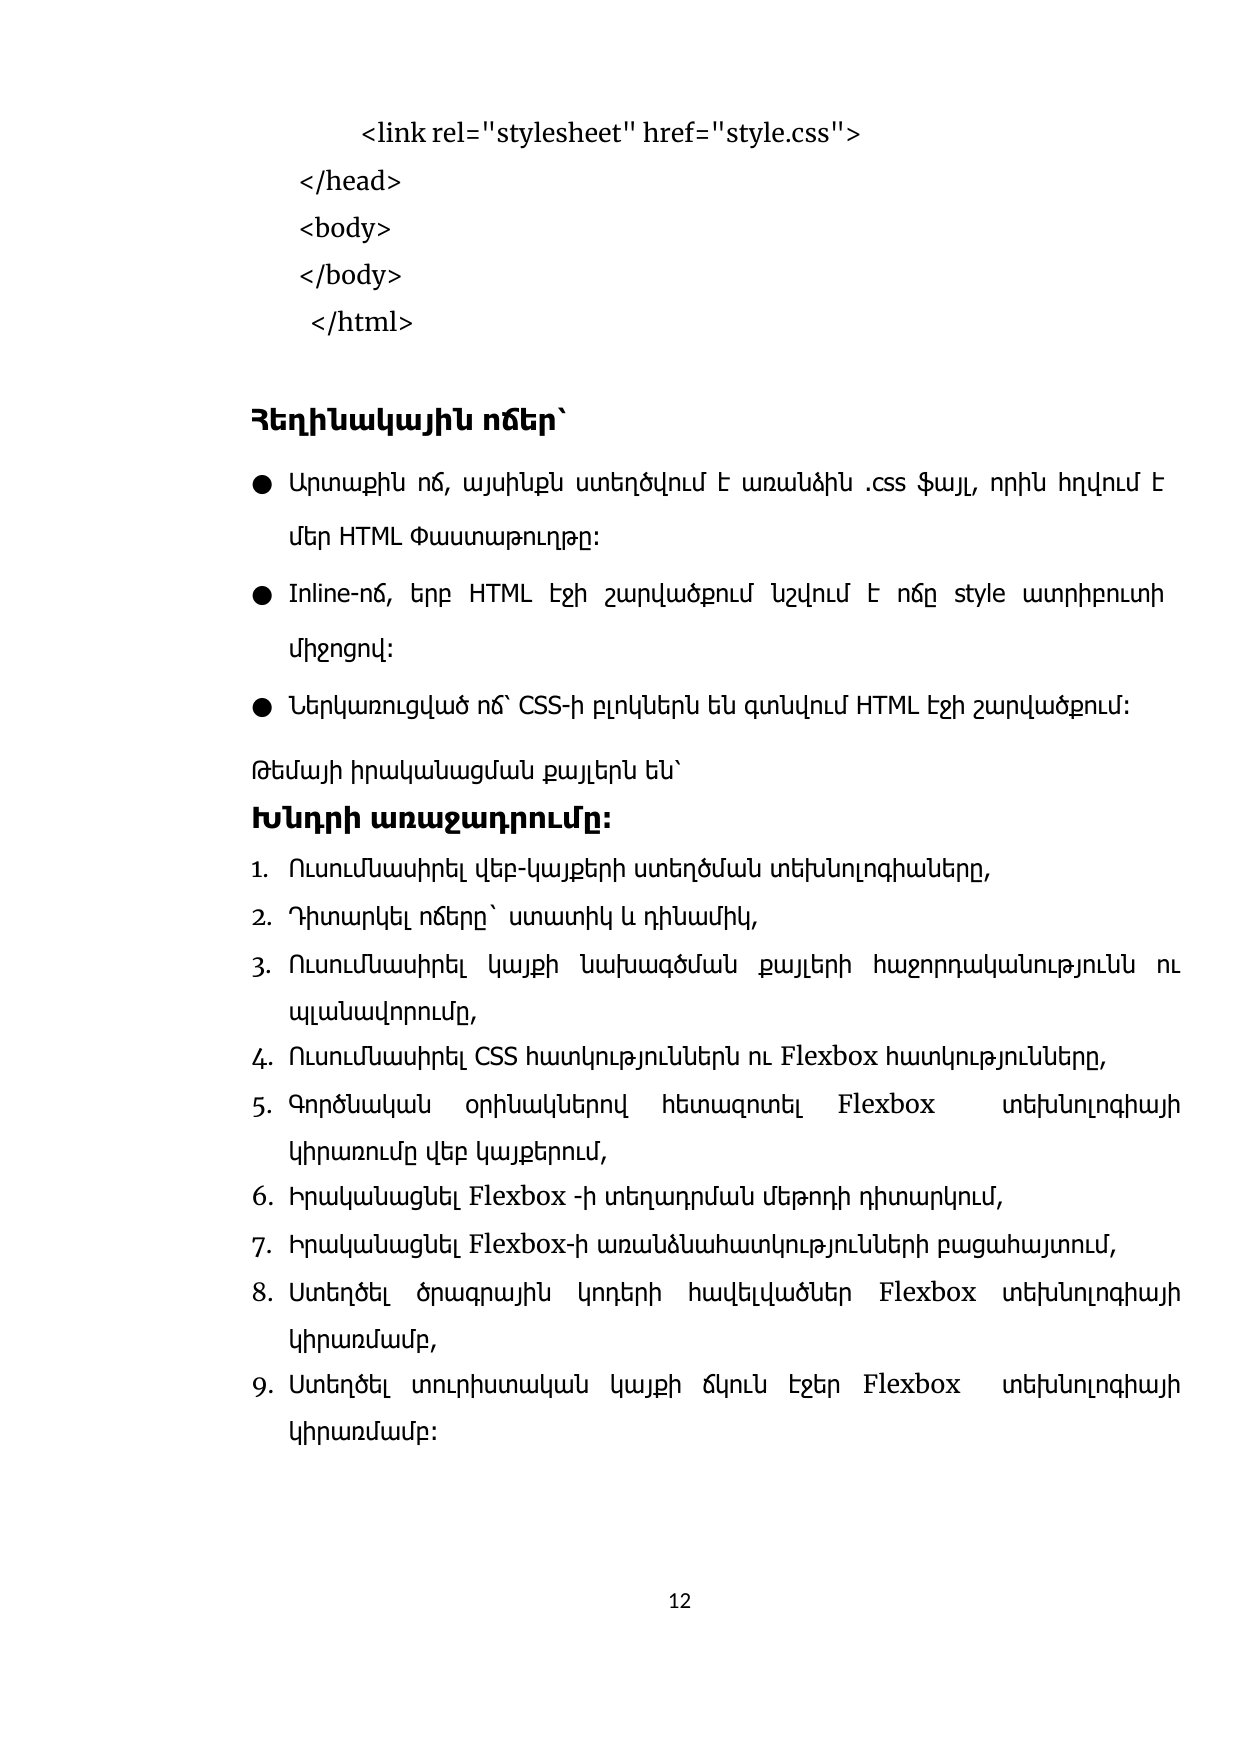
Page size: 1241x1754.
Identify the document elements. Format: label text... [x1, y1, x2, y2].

list Ստեղծել տուրիստական կայքի ճկուն էջեր Flexbox տեխնոլոգիայի կիրառմամբ։ [251, 1368, 1181, 1446]
list Ուսումնասիրել կայքի նախագծման քայլերի հաջորդականությունն ու պլանավորումը, [251, 948, 1181, 1025]
text </html> [236, 307, 1181, 338]
list Գործնական օրինակներով հետազոտել Flexbox տեխնոլոգիայի կիրառումը վեբ կայքերում, [251, 1088, 1181, 1165]
list Արտաքին ոճ, այսինքն ստեղծվում է առանձին .css ֆայլ, որին հղվում է մեր HTML Փաստաթուղթը։ [251, 454, 1166, 551]
text <body> [221, 212, 1181, 244]
list Ուսումնասիրել վեբ-կայքերի ստեղծման տեխնոլոգիաները, [251, 852, 1181, 884]
text <link rel="stylesheet" href="style.css"> [266, 118, 1181, 149]
list Ստեղծել ծրագրային կոդերի հավելվածներ Flexbox տեխնոլոգիայի կիրառմամբ, [251, 1276, 1181, 1353]
list Ներկառուցված ոճ՝ CSS-ի բլոկներն են գտնվում HTML էջի շարվածքում։ [251, 677, 1166, 729]
text </body> [221, 260, 1181, 291]
list Իրականացնել Flexbox -ի տեղադրման մեթոդի դիտարկում, [251, 1180, 1181, 1212]
list Inline-ոճ, երբ HTML էջի շարվածքում նշվում է ոճը style ատրիբուտի միջոցով։ [251, 566, 1166, 662]
text Թեմայի իրականացման քայլերն են՝ [251, 754, 1181, 784]
list Դիտարկել ոճերը` ստատիկ և դինամիկ, [251, 900, 1181, 932]
text </head> [221, 165, 1181, 197]
list Ուսումնասիրել CSS հատկություններն ու Flexbox հատկությունները, [251, 1040, 1181, 1072]
text Հեղինակային ոճեր՝ [177, 401, 1181, 436]
list Իրականացնել Flexbox-ի առանձնահատկությունների բացահայտում, [251, 1228, 1181, 1260]
text Խնդրի առաջադրումը: [177, 799, 1181, 835]
